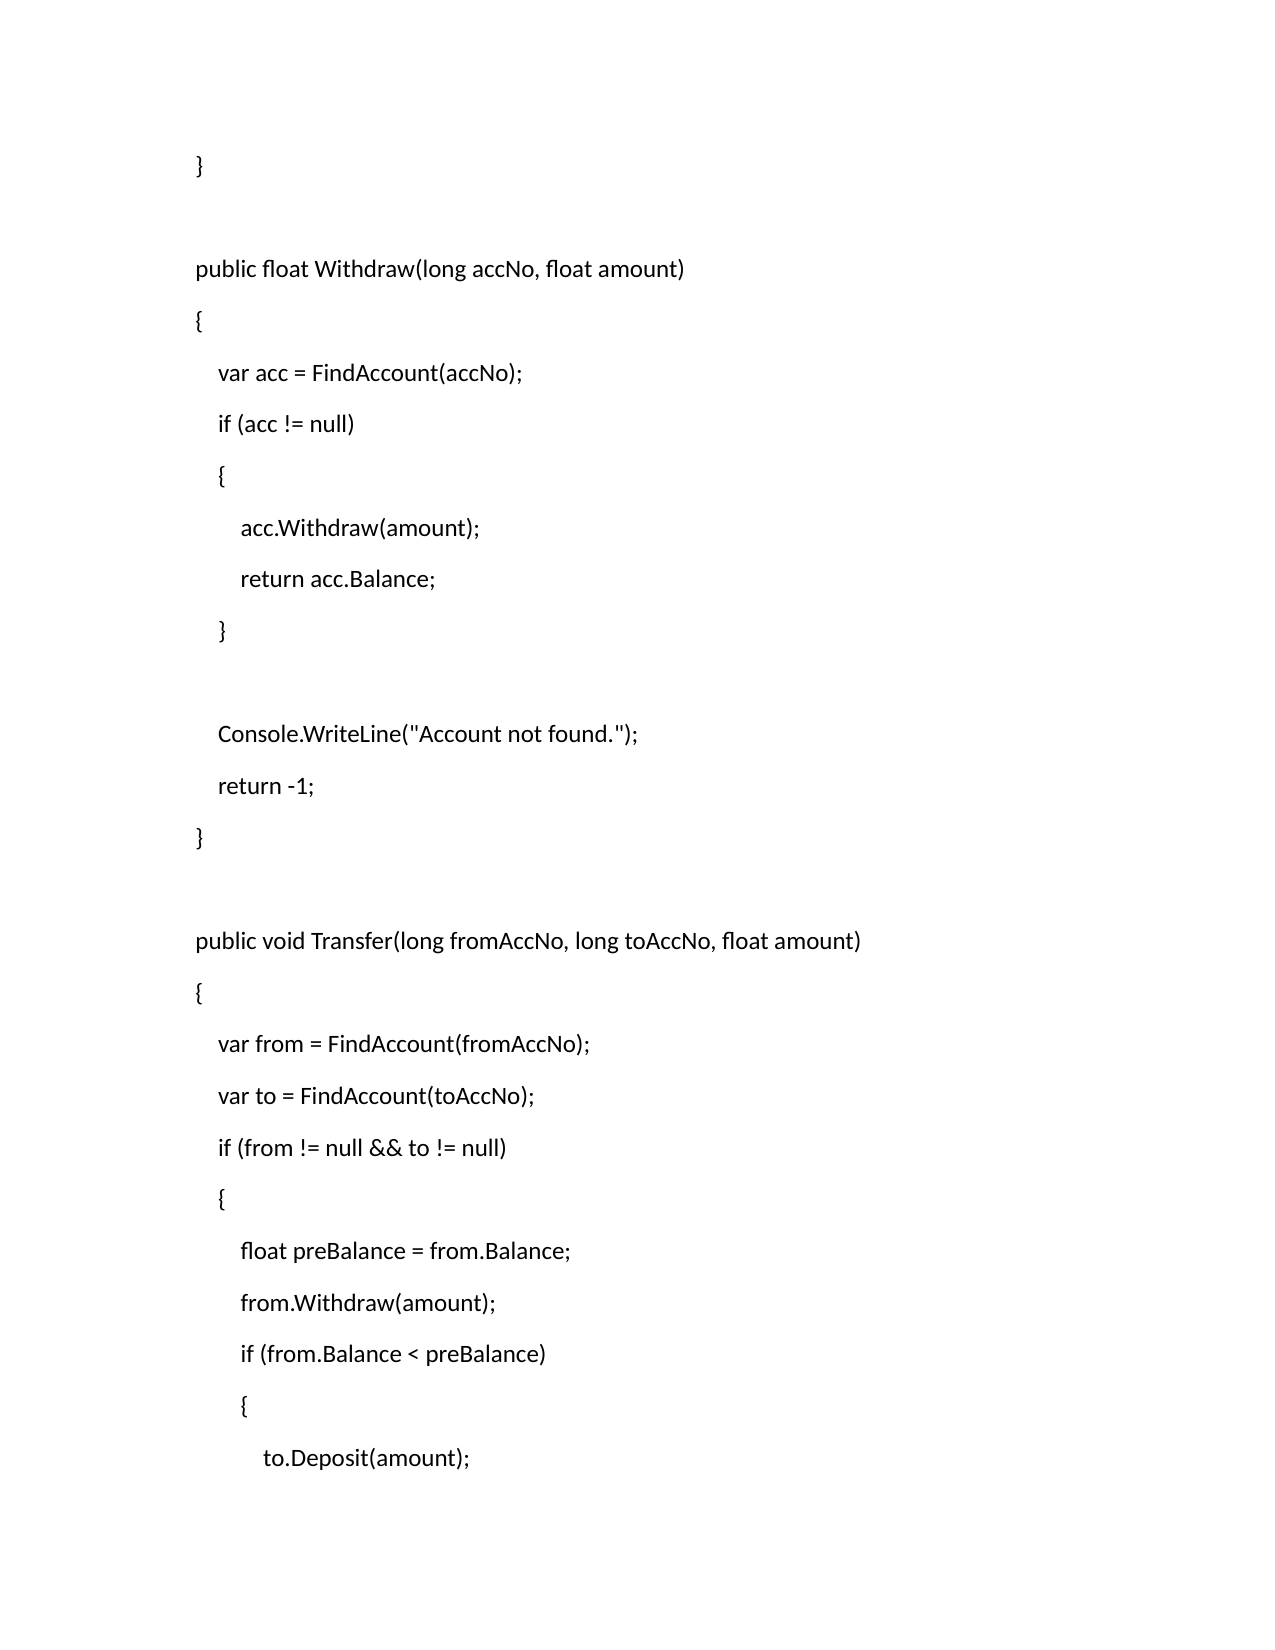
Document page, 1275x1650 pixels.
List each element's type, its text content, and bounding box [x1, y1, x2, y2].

text from.Withdraw(amount); [150, 1287, 1125, 1317]
text public float Withdraw(long accNo, float amount) [150, 253, 1125, 284]
text public void Transfer(long fromAccNo, long toAccNo, float amount) [150, 925, 1125, 956]
text if (from.Balance < preBalance) [150, 1338, 1125, 1369]
text } [150, 150, 1125, 181]
text return acc.Balance; [150, 563, 1125, 594]
text Console.WriteLine("Account not found."); [150, 718, 1125, 749]
text { [150, 977, 1125, 1007]
text { [150, 460, 1125, 491]
text { [150, 1183, 1125, 1214]
text if (acc != null) [150, 408, 1125, 439]
text { [150, 305, 1125, 336]
text var acc = FindAccount(accNo); [150, 357, 1125, 387]
text } [150, 615, 1125, 646]
text var from = FindAccount(fromAccNo); [150, 1028, 1125, 1059]
text return -1; [150, 770, 1125, 801]
text { [150, 1390, 1125, 1421]
text } [150, 822, 1125, 852]
text to.Deposit(amount); [150, 1442, 1125, 1472]
text if (from != null && to != null) [150, 1132, 1125, 1162]
text acc.Withdraw(amount); [150, 512, 1125, 542]
text var to = FindAccount(toAccNo); [150, 1080, 1125, 1111]
text float preBalance = from.Balance; [150, 1235, 1125, 1266]
